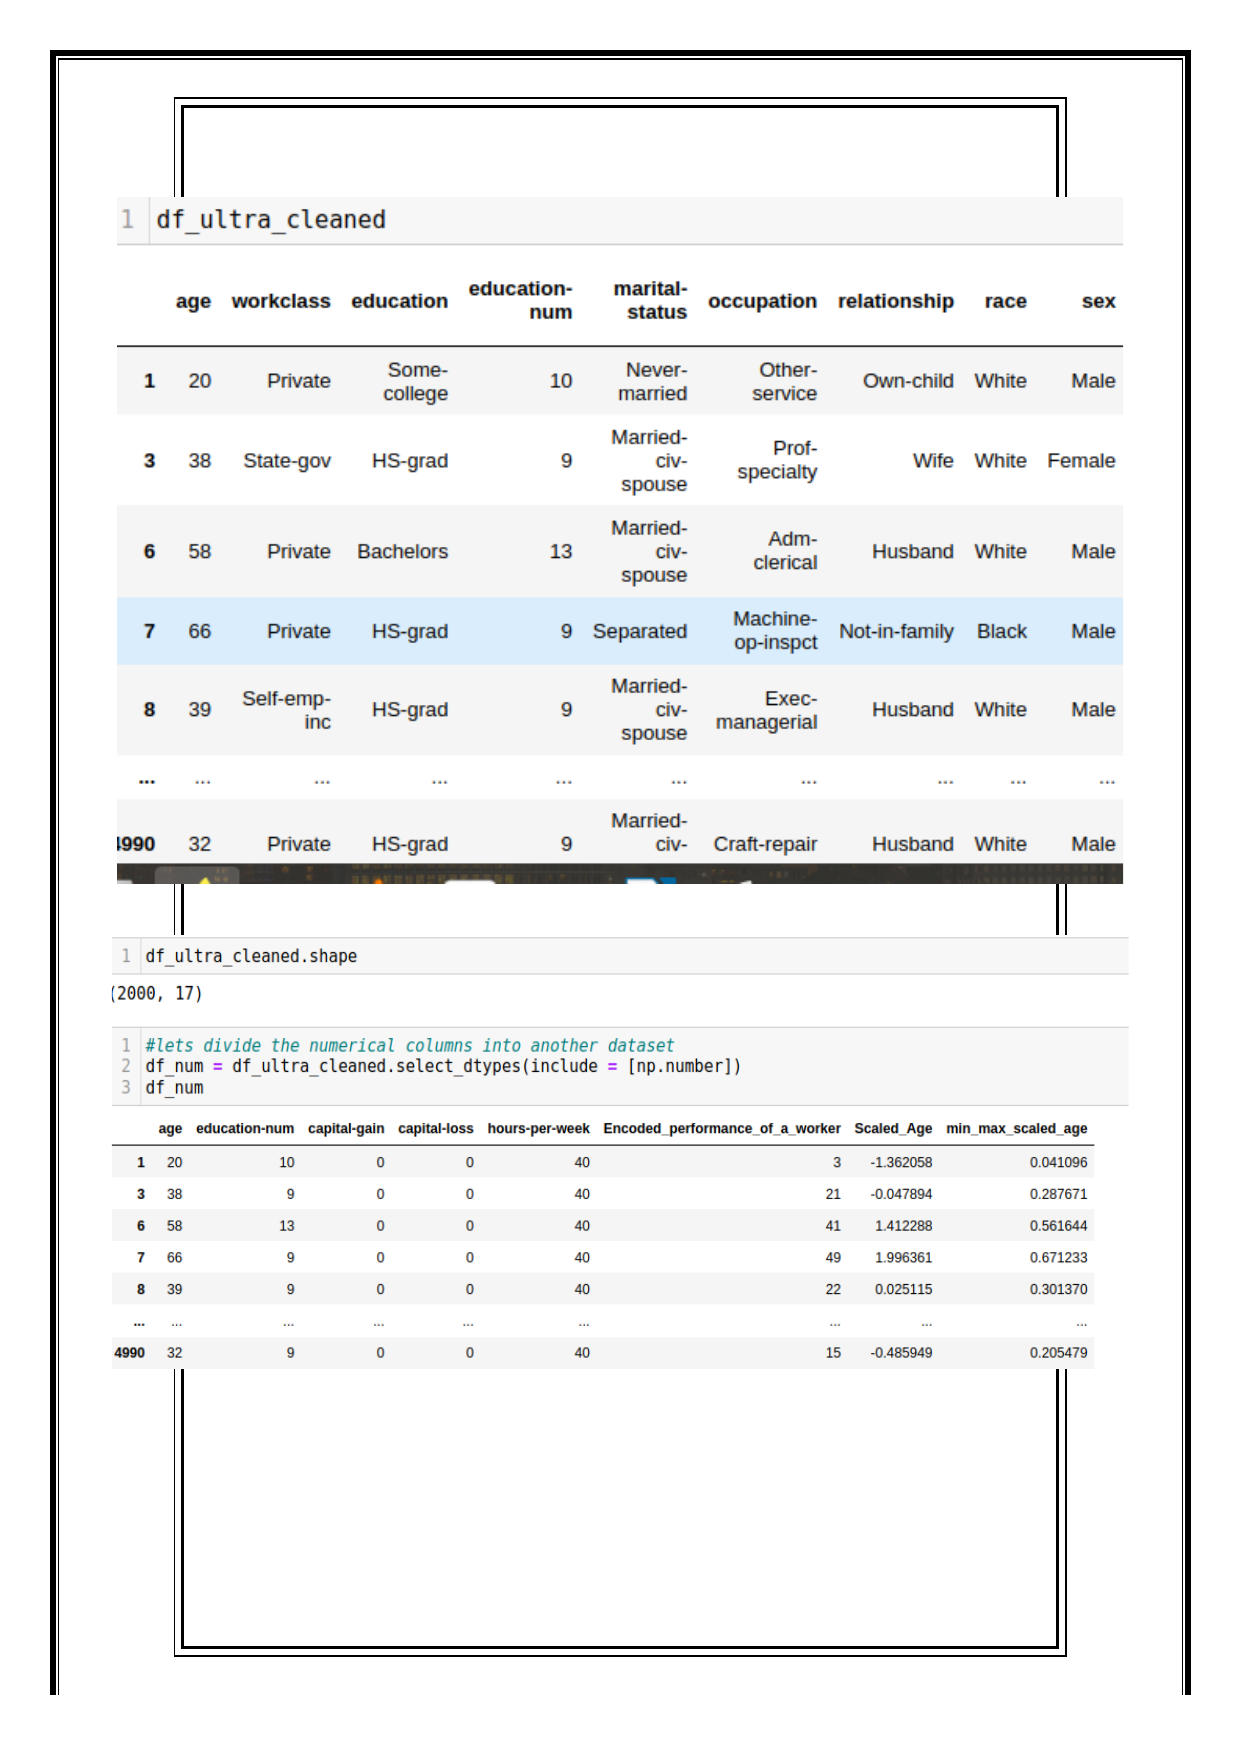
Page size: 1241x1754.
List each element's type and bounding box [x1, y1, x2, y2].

picture [111, 935, 1129, 1369]
picture [117, 197, 1124, 884]
